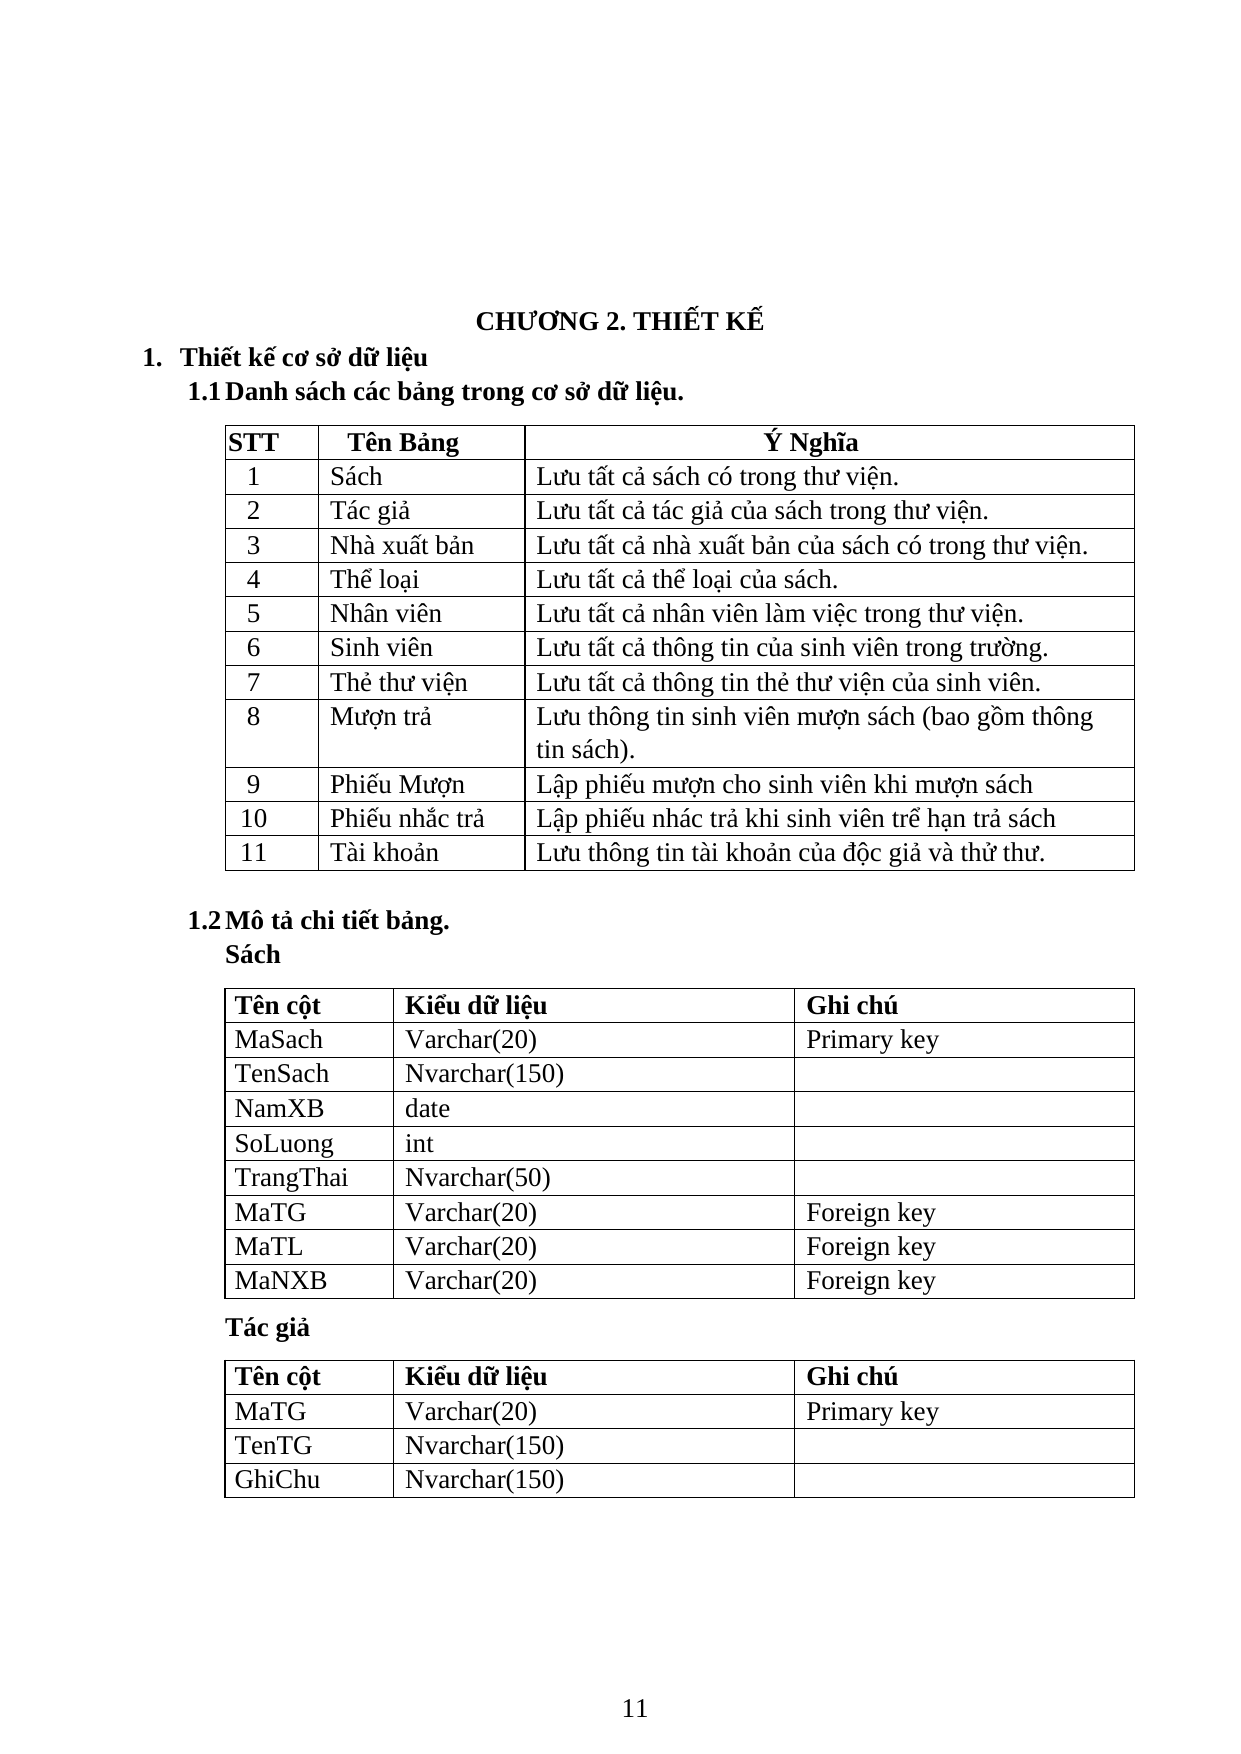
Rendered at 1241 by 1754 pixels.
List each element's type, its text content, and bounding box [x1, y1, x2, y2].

table_cell 10 [226, 802, 318, 835]
table_cell Varchar(20) [394, 1023, 794, 1057]
table_cell GhiChu [226, 1464, 393, 1497]
table_cell Foreign key [795, 1265, 1134, 1298]
list Danh sách các bảng trong cơ sở dữ liệu. [187, 375, 1165, 406]
table_cell 7 [226, 666, 318, 699]
table_cell Tác giả [319, 495, 524, 528]
table_cell Nvarchar(150) [394, 1058, 794, 1091]
table_cell 9 [226, 768, 318, 801]
table_cell [795, 1092, 1134, 1126]
table_cell Thể loại [319, 563, 524, 596]
table_cell Varchar(20) [394, 1230, 794, 1263]
table_cell TenTG [226, 1429, 393, 1463]
table_cell Nvarchar(50) [394, 1161, 794, 1195]
table_cell MaTL [226, 1230, 393, 1263]
table_header Ý Nghĩa [526, 426, 1134, 459]
table_cell SoLuong [226, 1127, 393, 1160]
table_cell Phiếu Mượn [319, 768, 524, 801]
table_cell Lưu tất cả tác giả của sách trong thư viện. [526, 495, 1134, 528]
table_cell Lưu thông tin tài khoản của độc giả và thử thư. [526, 836, 1134, 870]
table_cell 11 [226, 836, 318, 870]
table_cell Lưu tất cả sách có trong thư viện. [526, 460, 1134, 493]
table_cell Foreign key [795, 1196, 1134, 1229]
table_cell 1 [226, 460, 318, 493]
table_cell Lưu tất cả thông tin của sinh viên trong trường. [526, 632, 1134, 665]
table_cell Lập phiếu mượn cho sinh viên khi mượn sách [526, 768, 1134, 801]
table_cell TrangThai [226, 1161, 393, 1195]
table_cell NamXB [226, 1092, 393, 1126]
table_cell Phiếu nhắc trả [319, 802, 524, 835]
table_cell [795, 1058, 1134, 1091]
table_header Tên Bảng [319, 426, 524, 459]
subtitle CHƯƠNG 2. THIẾT KẾ [75, 305, 1165, 337]
table_cell Lưu tất cả nhà xuất bản của sách có trong thư viện. [526, 529, 1134, 562]
table_cell MaTG [226, 1196, 393, 1229]
table_cell Varchar(20) [394, 1196, 794, 1229]
table_cell Varchar(20) [394, 1265, 794, 1298]
list Thiết kế cơ sở dữ liệu [142, 341, 1165, 372]
table_header Kiểu dữ liệu [394, 1361, 794, 1394]
table_cell [795, 1127, 1134, 1160]
table_cell Varchar(20) [394, 1395, 794, 1428]
table_cell MaSach [226, 1023, 393, 1057]
table_cell Primary key [795, 1395, 1134, 1428]
table_cell Nvarchar(150) [394, 1464, 794, 1497]
table_cell Foreign key [795, 1230, 1134, 1263]
table_cell MaTG [226, 1395, 393, 1428]
table_cell Nvarchar(150) [394, 1429, 794, 1463]
table_cell Lưu tất cả thông tin thẻ thư viện của sinh viên. [526, 666, 1134, 699]
table_cell Sách [319, 460, 524, 493]
table_cell Mượn trả [319, 700, 524, 767]
table_cell MaNXB [226, 1265, 393, 1298]
table_cell [795, 1464, 1134, 1497]
table_header Tên cột [226, 1361, 393, 1394]
table_cell 5 [226, 597, 318, 631]
list Mô tả chi tiết bảng. [187, 904, 1165, 935]
table_cell Tài khoản [319, 836, 524, 870]
table_cell [795, 1161, 1134, 1195]
table_cell Primary key [795, 1023, 1134, 1057]
table_cell [795, 1429, 1134, 1463]
table_cell Lưu thông tin sinh viên mượn sách (bao gồm thông tin sách). [526, 700, 1134, 767]
table_cell Lập phiếu nhác trả khi sinh viên trể hạn trả sách [526, 802, 1134, 835]
table_cell 3 [226, 529, 318, 562]
list Sách [225, 938, 1165, 969]
table_cell TenSach [226, 1058, 393, 1091]
table_cell int [394, 1127, 794, 1160]
table_cell 8 [226, 700, 318, 767]
table_header STT [226, 426, 318, 459]
text Tác giả [150, 1311, 1165, 1342]
table_header Tên cột [226, 989, 393, 1022]
table_header Kiểu dữ liệu [394, 989, 794, 1022]
table_cell Nhà xuất bản [319, 529, 524, 562]
table_cell 2 [226, 495, 318, 528]
table_cell Sinh viên [319, 632, 524, 665]
table_cell 4 [226, 563, 318, 596]
table_cell Lưu tất cả thể loại của sách. [526, 563, 1134, 596]
table_cell date [394, 1092, 794, 1126]
table_header Ghi chú [795, 1361, 1134, 1394]
table_cell Nhân viên [319, 597, 524, 631]
table_cell 6 [226, 632, 318, 665]
table_cell Thẻ thư viện [319, 666, 524, 699]
table_cell Lưu tất cả nhân viên làm việc trong thư viện. [526, 597, 1134, 631]
table_header Ghi chú [795, 989, 1134, 1022]
